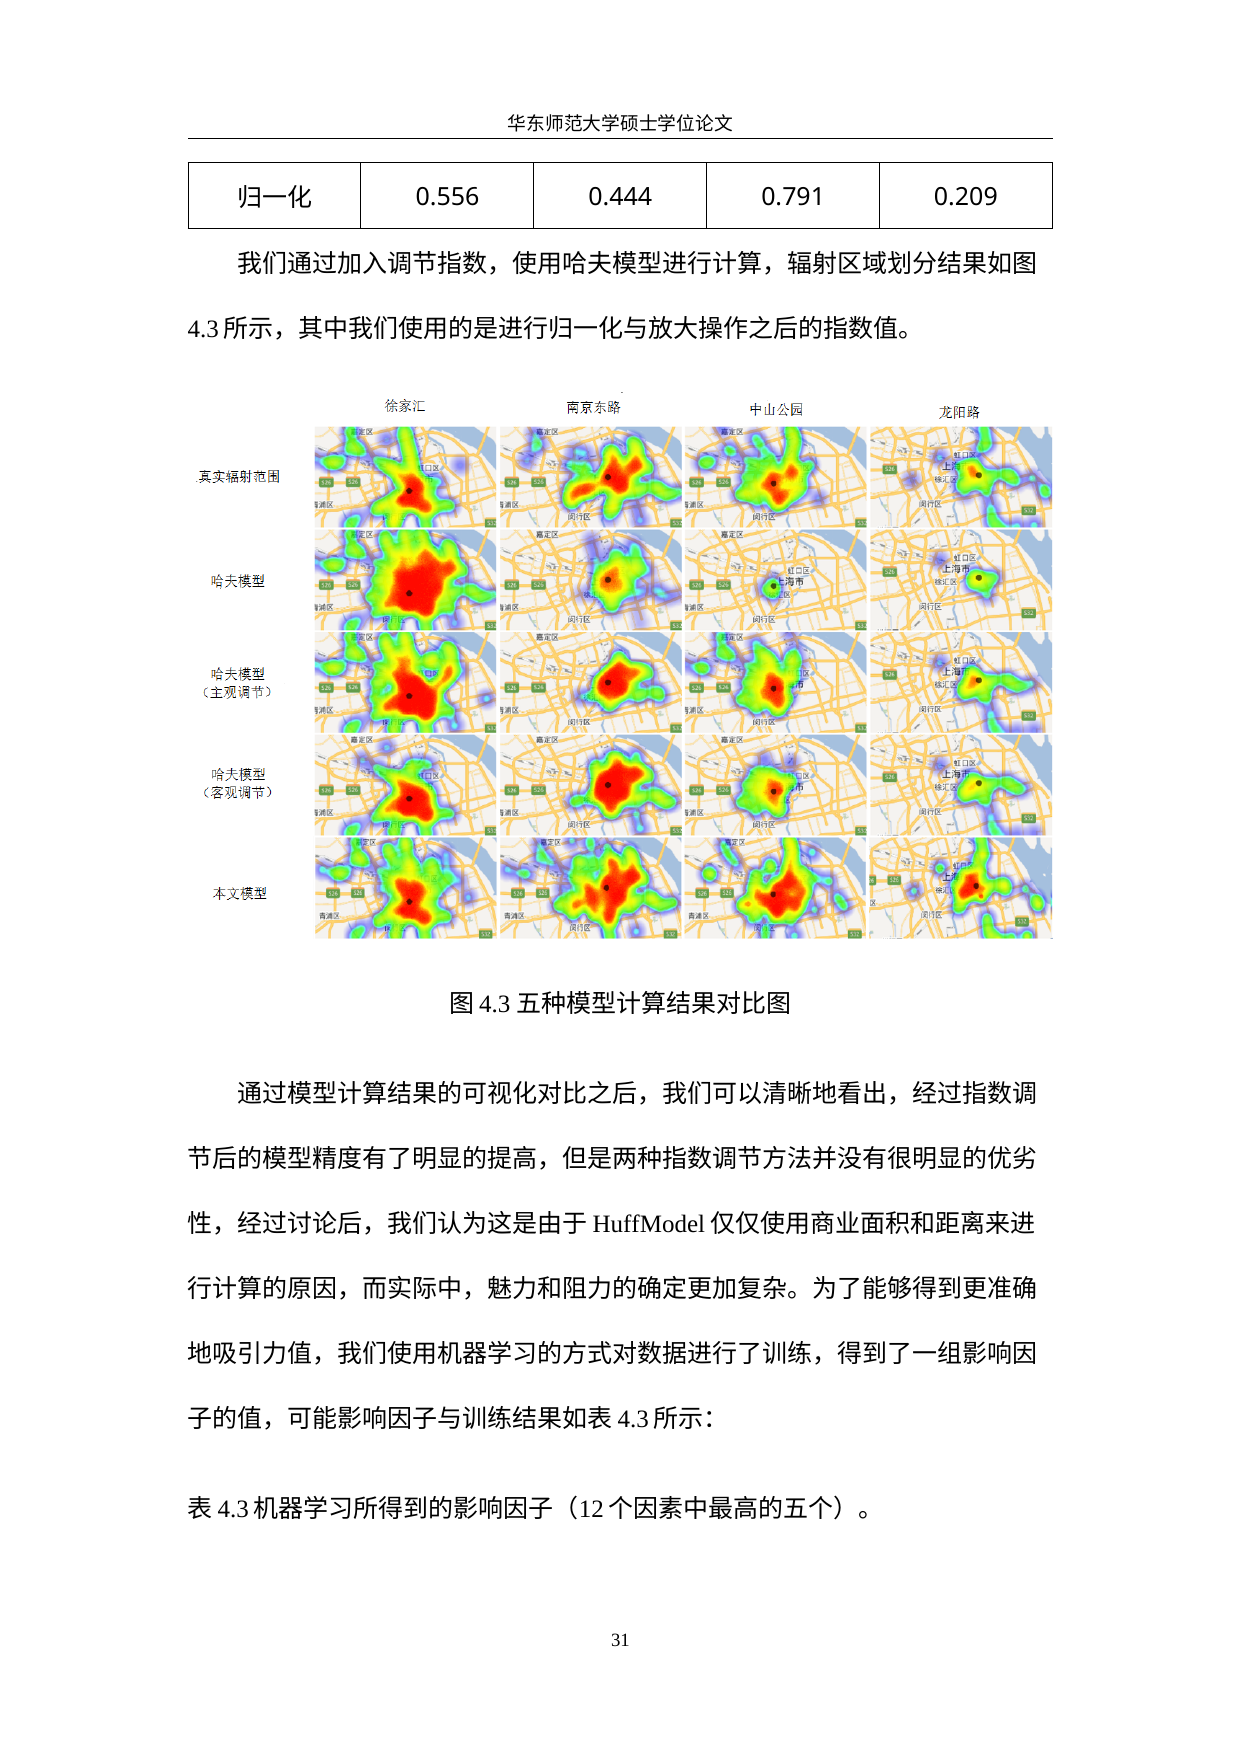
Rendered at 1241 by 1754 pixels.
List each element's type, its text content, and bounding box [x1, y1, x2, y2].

table_cell 归一化 [189, 163, 360, 228]
text 图4.3 五种模型计算结果对比图 [187, 969, 1053, 1034]
text 表4.3机器学习所得到的影响因子（12个因素中最高的五个）。 [187, 1474, 1053, 1539]
picture [187, 383, 1053, 939]
text 我们通过加入调节指数，使用哈夫模型进行计算，辐射区域划分结果如图4.3所示，其中我们使用的是进行归一化与放大操作之后的指数值。 [187, 229, 1053, 359]
table_cell 0.791 [707, 163, 879, 228]
table_cell 0.556 [361, 163, 533, 228]
text 通过模型计算结果的可视化对比之后，我们可以清晰地看出，经过指数调节后的模型精度有了明显的提高，但是两种指数调节方法并没有很明显的优劣性，经过讨论后，我们认为这是由于HuffModel仅仅使用商业面积和距离来进行计算的原因，而实际中，魅力和阻力的确定更加复杂。为了能够得到更准确地吸引力值，我们使用机器学习的方式对数据进行了训练，得到了一组影响因子的值，可能影响因子与训练结果如表4.3所示： [187, 1059, 1053, 1449]
table_cell 0.209 [880, 163, 1052, 228]
table_cell 0.444 [534, 163, 706, 228]
